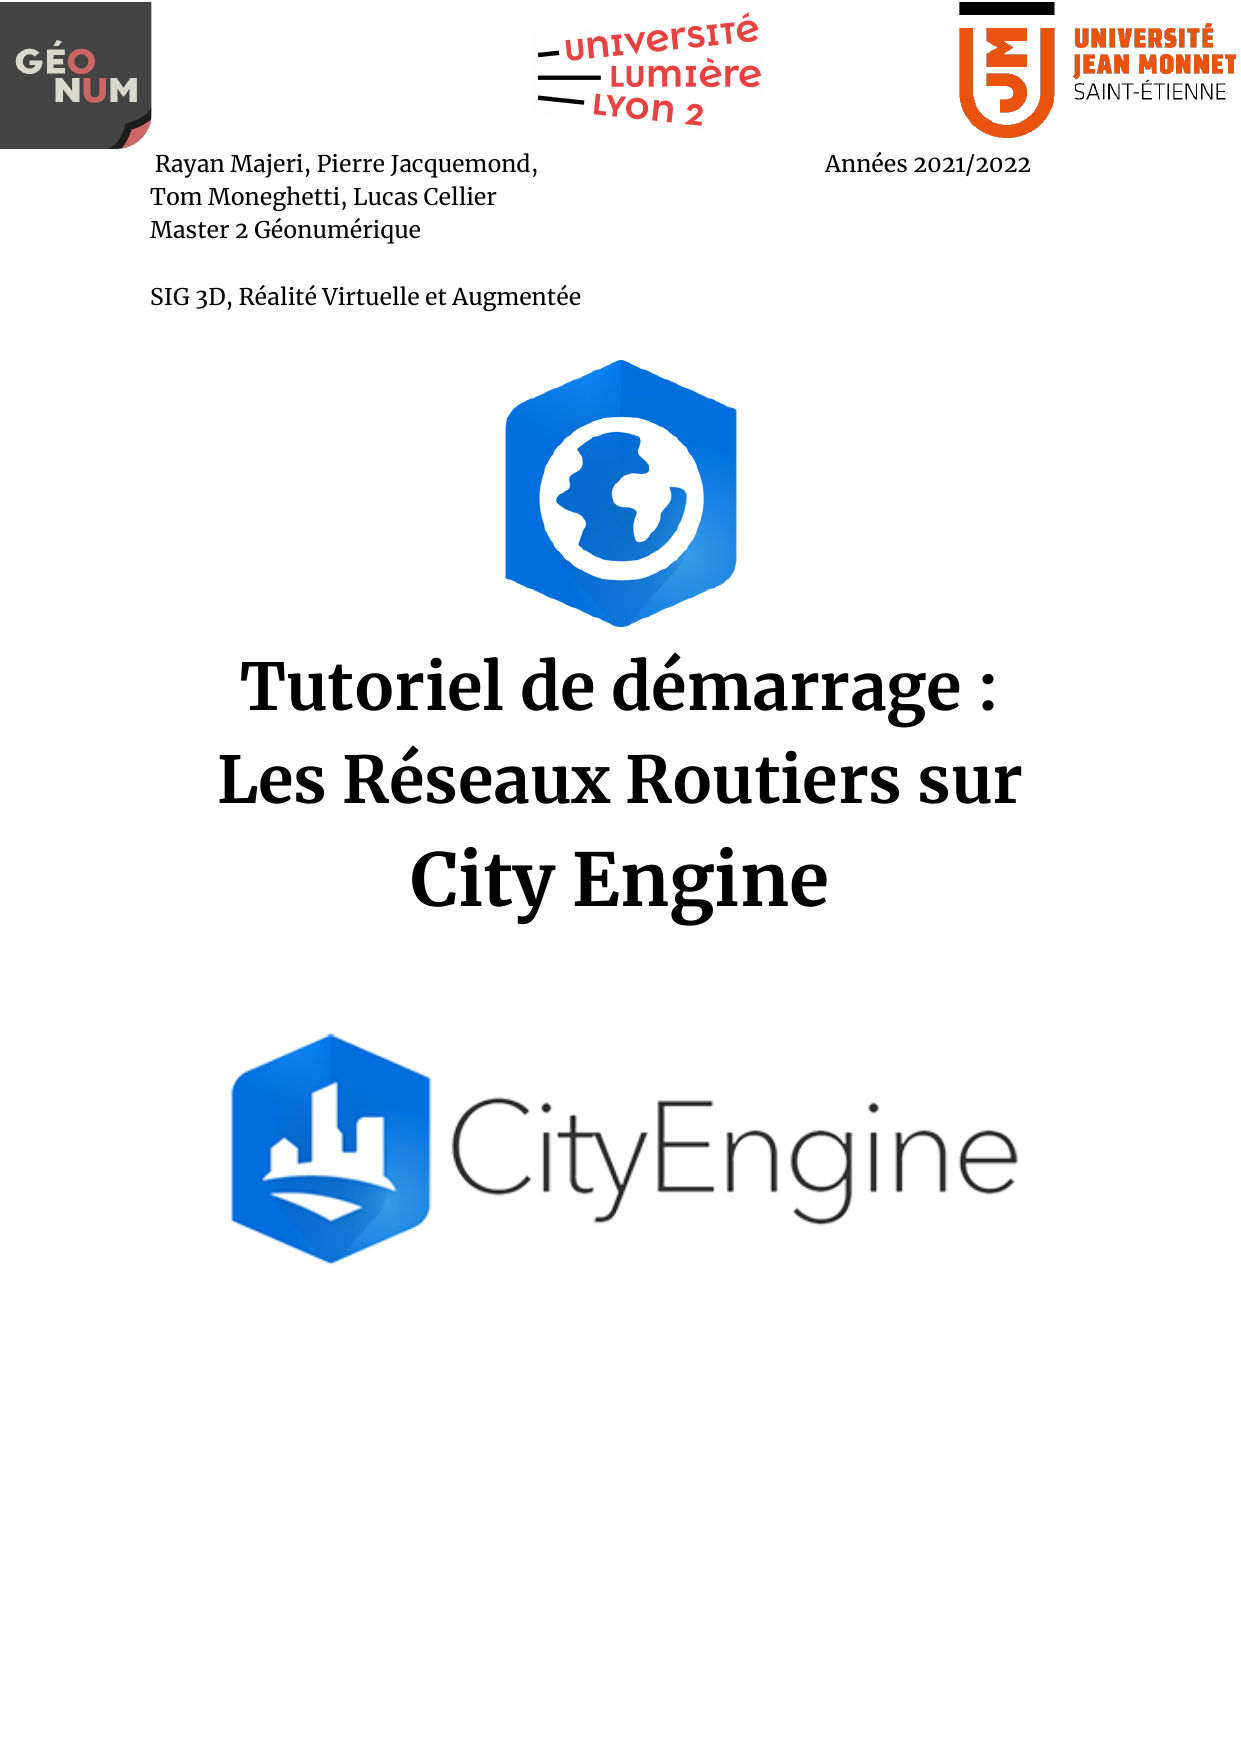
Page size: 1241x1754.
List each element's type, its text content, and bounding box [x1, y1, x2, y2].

text SIG 3D, Réalité Virtuelle et Augmentée [150, 282, 1090, 311]
text Rayan Majeri, Pierre Jacquemond, Années 2021/2022 [150, 150, 1090, 179]
text Tutoriel de démarrage : [150, 647, 1090, 728]
text Tom Moneghetti, Lucas Cellier [150, 183, 1090, 212]
picture [506, 6, 797, 134]
picture [959, 2, 1237, 138]
text Les Réseaux Routiers sur City Engine [150, 740, 1090, 927]
text Master 2 Géonumérique [150, 216, 1090, 245]
picture [0, 2, 152, 149]
picture [209, 976, 1032, 1312]
picture [487, 360, 754, 627]
